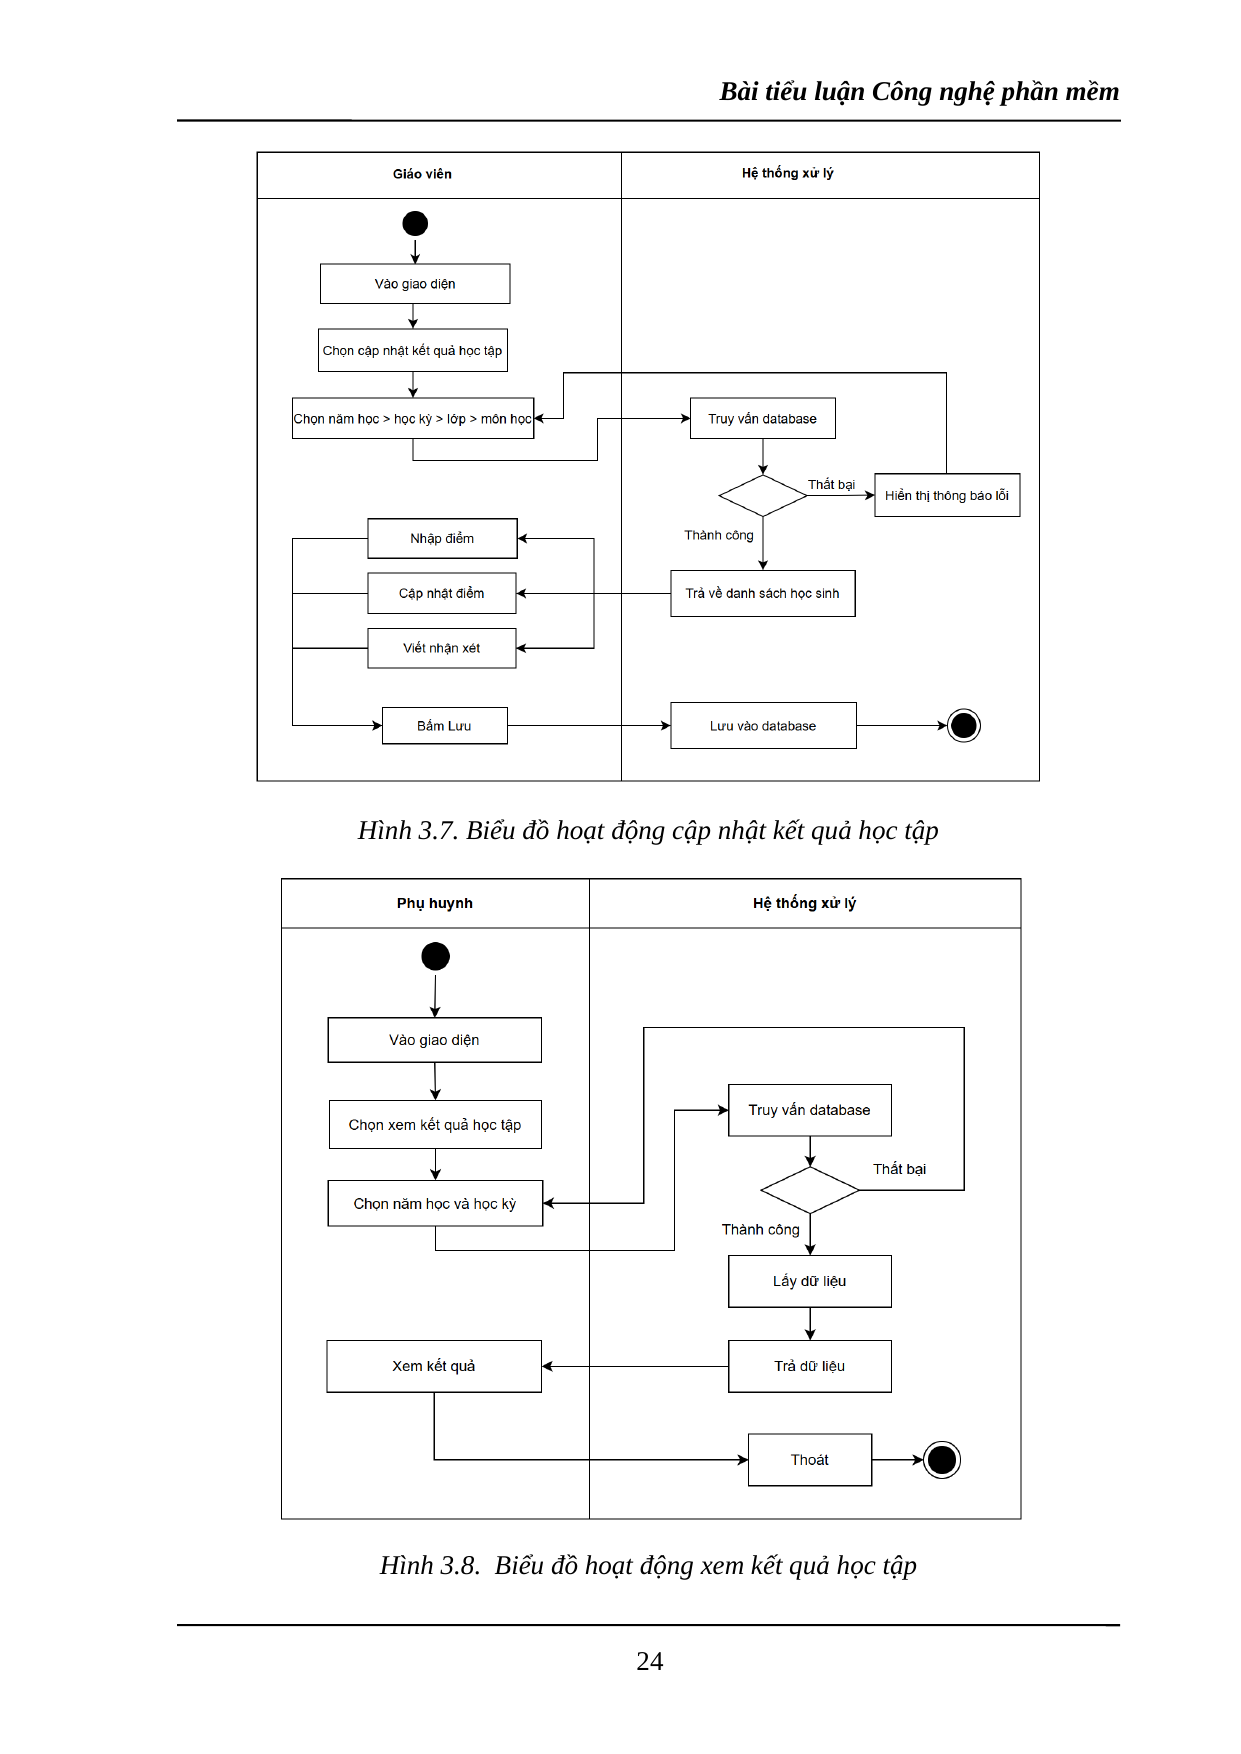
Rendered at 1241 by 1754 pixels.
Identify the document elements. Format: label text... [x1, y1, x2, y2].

text Hình 3.7. Biểu đồ hoạt động cập nhật kết quả học tập [177, 814, 1122, 845]
picture [275, 871, 1024, 1523]
picture [252, 147, 1047, 789]
text Hình 3.8. Biểu đồ hoạt động xem kết quả học tập [177, 1549, 1122, 1580]
